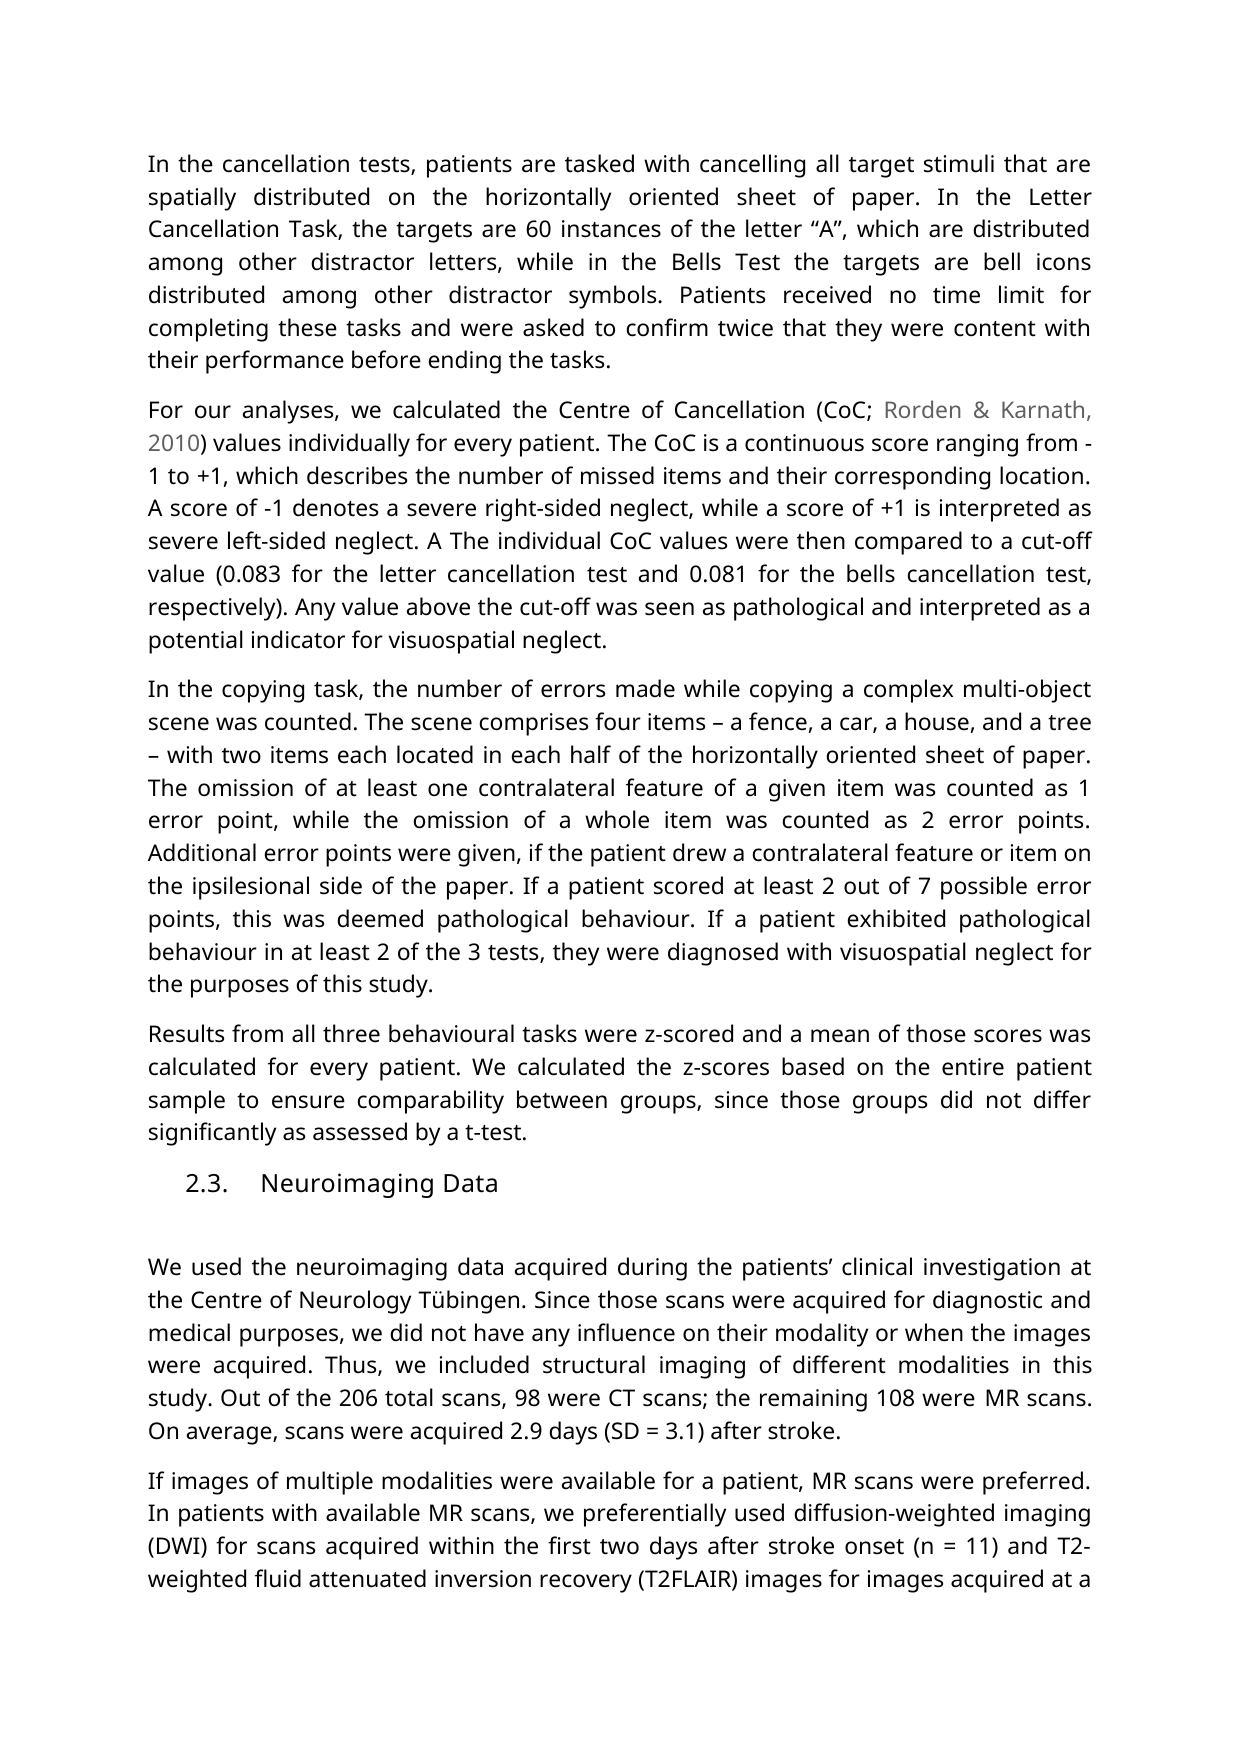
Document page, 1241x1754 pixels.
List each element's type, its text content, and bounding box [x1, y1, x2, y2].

text In the copying task, the number of errors made while copying a complex multi-object scene was counted. The scene comprises four items – a fence, a car, a house, and a tree – with two items each located in each half of the horizontally oriented sheet of paper. The omission of at least one contralateral feature of a given item was counted as 1 error point, while the omission of a whole item was counted as 2 error points. Additional error points were given, if the patient drew a contralateral feature or item on the ipsilesional side of the paper. If a patient scored at least 2 out of 7 possible error points, this was deemed pathological behaviour. If a patient exhibited pathological behaviour in at least 2 of the 3 tests, they were diagnosed with visuospatial neglect for the purposes of this study. [148, 673, 1093, 1000]
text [148, 1464, 1093, 1594]
text For our analyses, we calculated the Centre of Cancellation (CoC; Rorden & Karnath, 2010) values individually for every patient. The CoC is a continuous score ranging from -1 to +1, which describes the number of missed items and their corresponding location. A score of -1 denotes a severe right-sided neglect, while a score of +1 is interpreted as severe left-sided neglect. A The individual CoC values were then compared to a cut-off value (0.083 for the letter cancellation test and 0.081 for the bells cancellation test, respectively). Any value above the cut-off was seen as pathological and interpreted as a potential indicator for visuospatial neglect. [148, 394, 1093, 655]
subtitle Neuroimaging Data [185, 1166, 1093, 1200]
text In the cancellation tests, patients are tasked with cancelling all target stimuli that are spatially distributed on the horizontally oriented sheet of paper. In the Letter Cancellation Task, the targets are 60 instances of the letter “A”, which are distributed among other distractor letters, while in the Bells Test the targets are bell icons distributed among other distractor symbols. Patients received no time limit for completing these tasks and were asked to confirm twice that they were content with their performance before ending the tasks. [148, 148, 1093, 376]
text We used the neuroimaging data acquired during the patients’ clinical investigation at the Centre of Neurology Tübingen. Since those scans were acquired for diagnostic and medical purposes, we did not have any influence on their modality or when the images were acquired. Thus, we included structural imaging of different modalities in this study. Out of the 206 total scans, 98 were CT scans; the remaining 108 were MR scans. On average, scans were acquired 2.9 days (SD = 3.1) after stroke. [148, 1251, 1093, 1446]
text Results from all three behavioural tasks were z-scored and a mean of those scores was calculated for every patient. We calculated the z-scores based on the entire patient sample to ensure comparability between groups, since those groups did not differ significantly as assessed by a t-test. [148, 1018, 1093, 1148]
